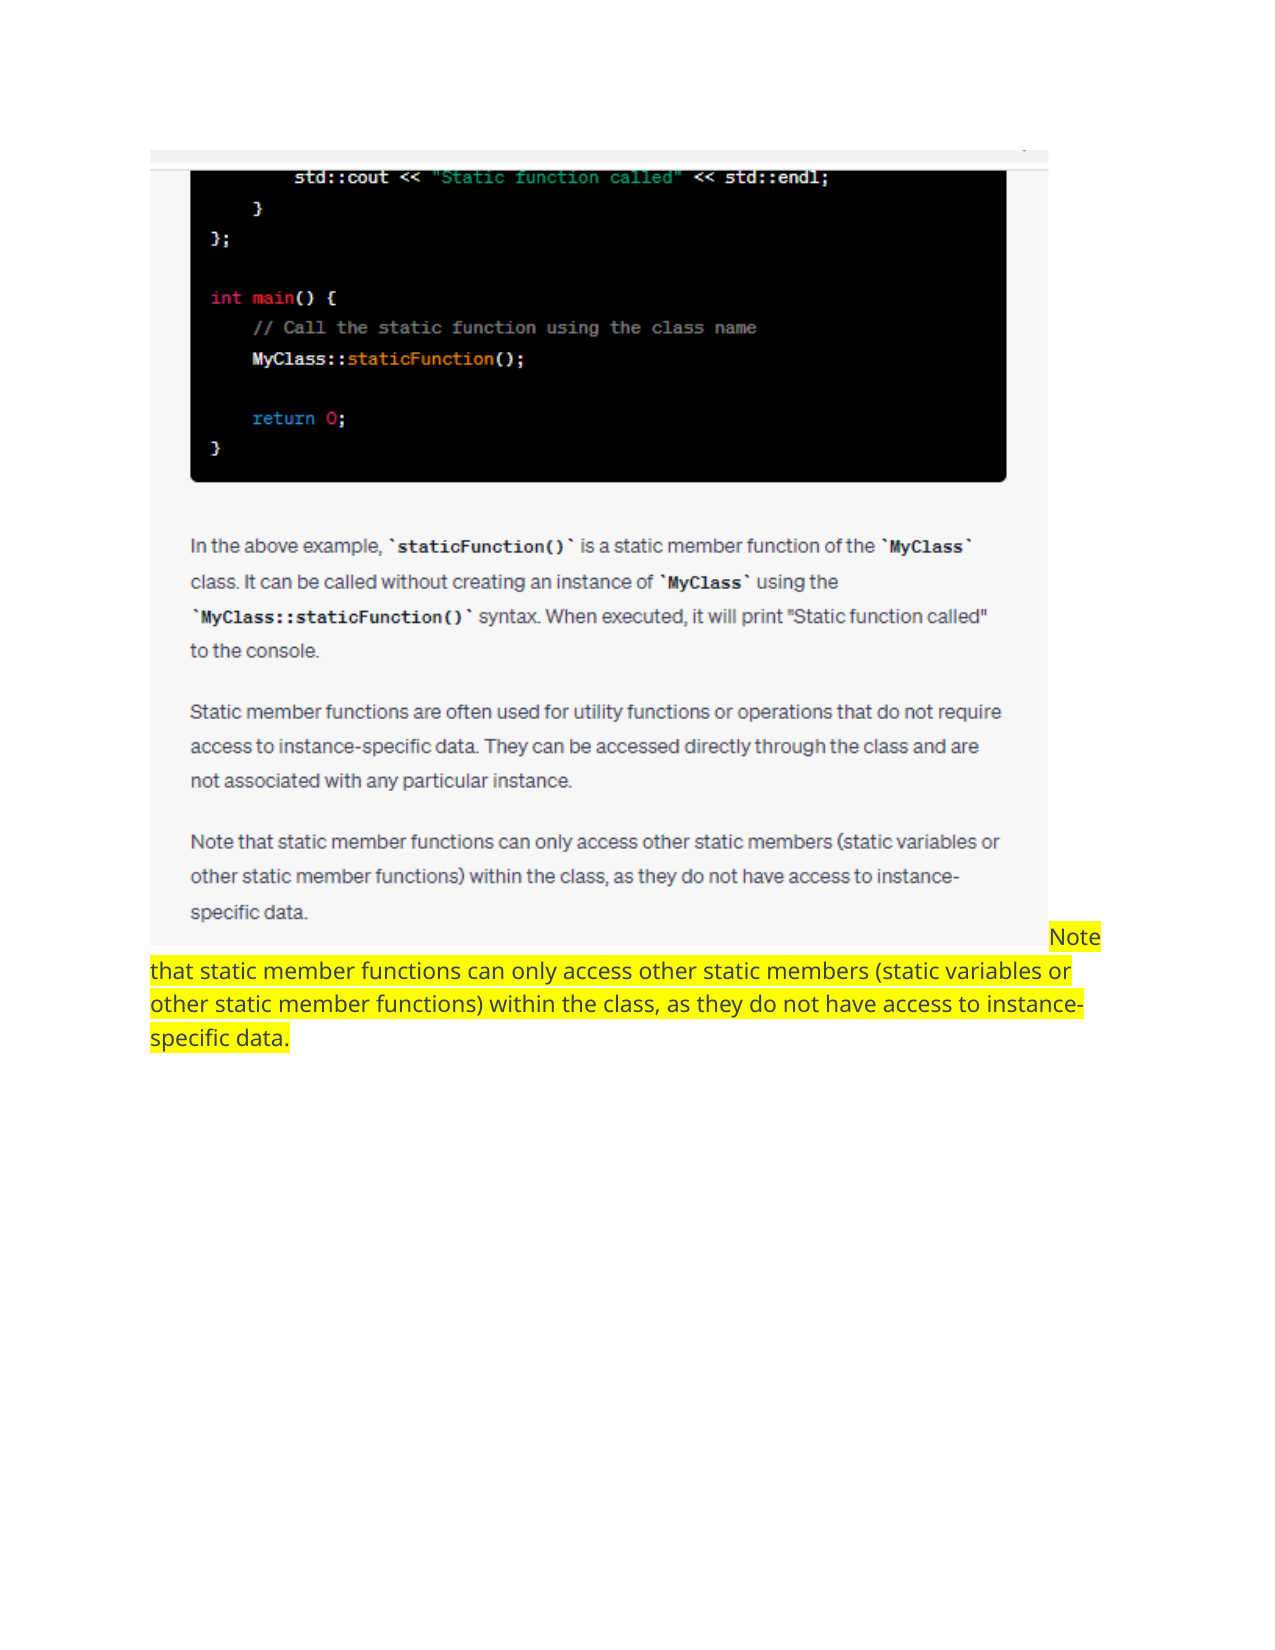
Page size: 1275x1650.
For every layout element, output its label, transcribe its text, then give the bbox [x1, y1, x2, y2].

picture [150, 150, 1049, 946]
